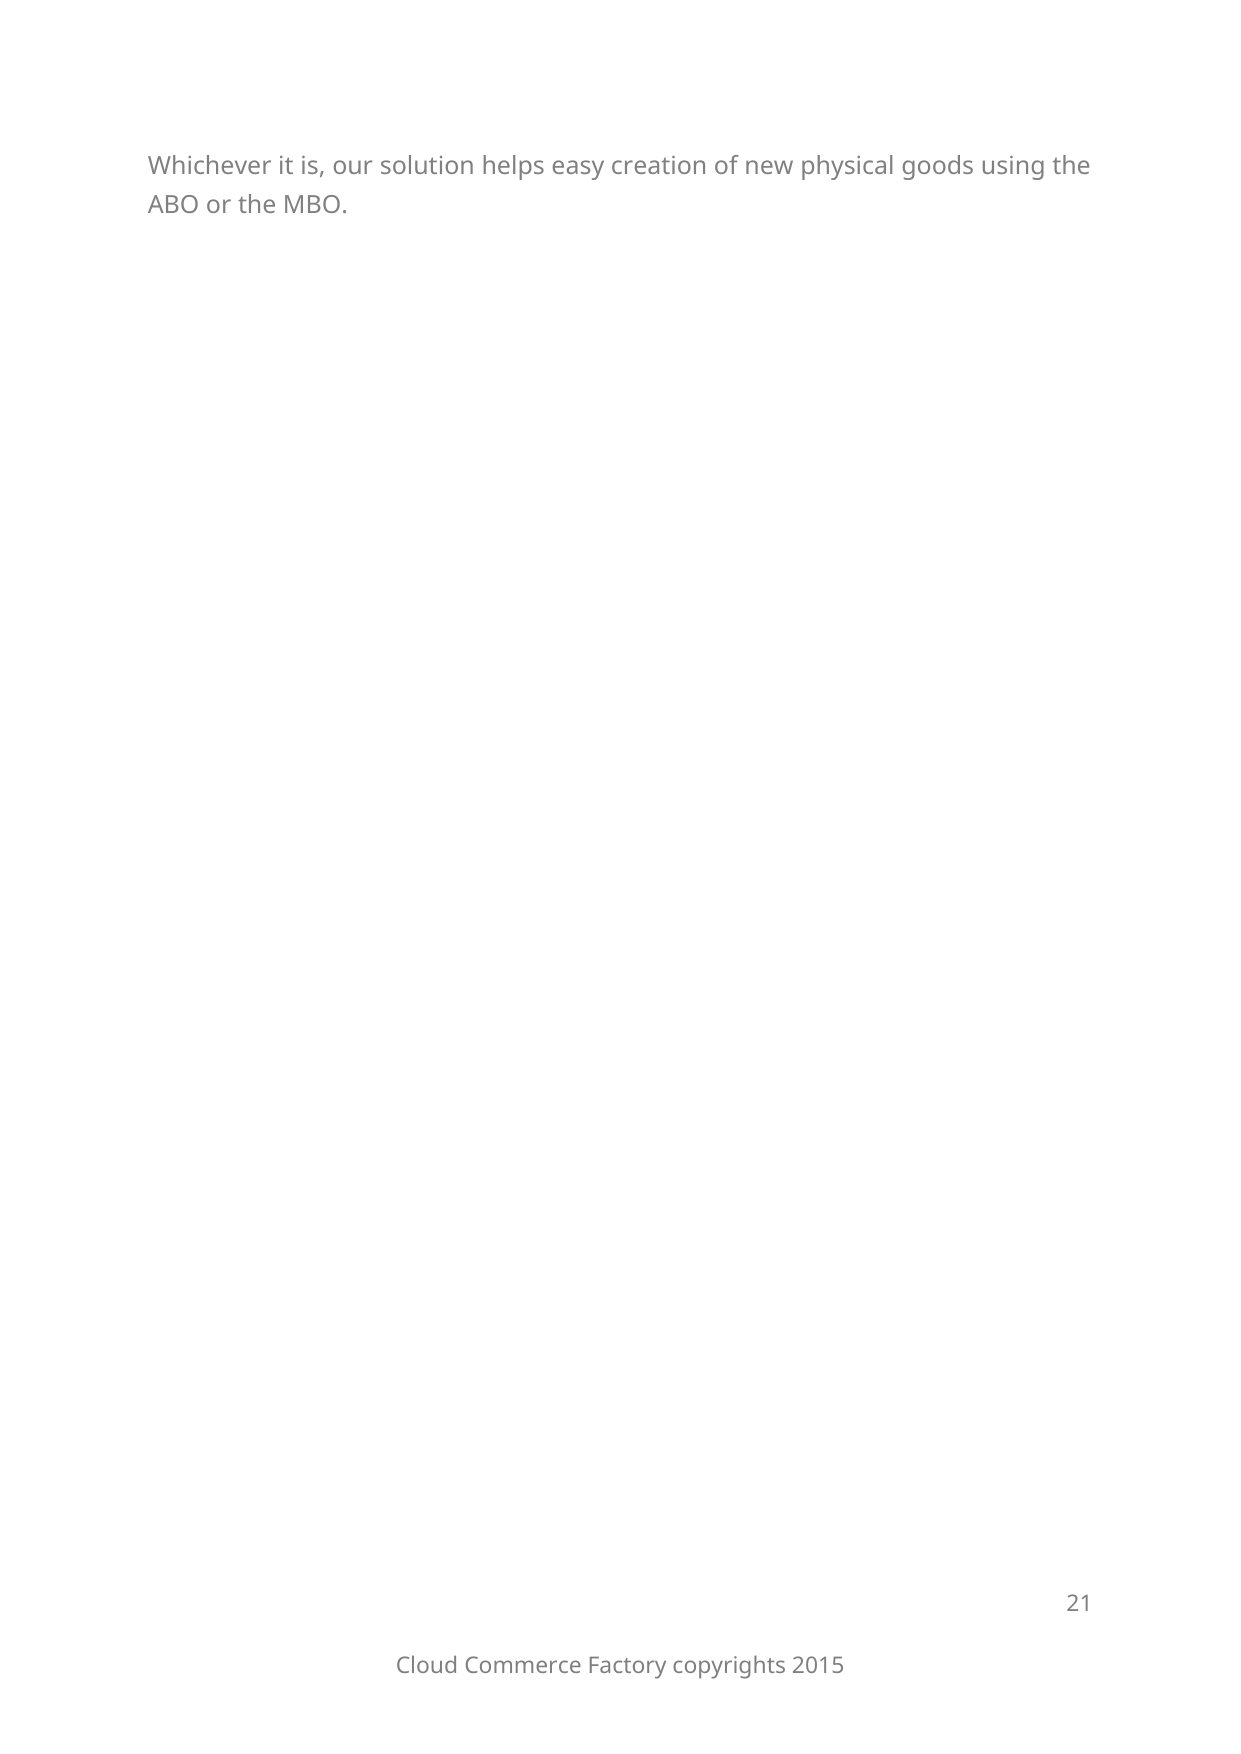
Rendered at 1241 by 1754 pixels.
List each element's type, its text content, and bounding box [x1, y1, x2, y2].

text Whichever it is, our solution helps easy creation of new physical goods using the ABO or the MBO. [148, 148, 1093, 221]
